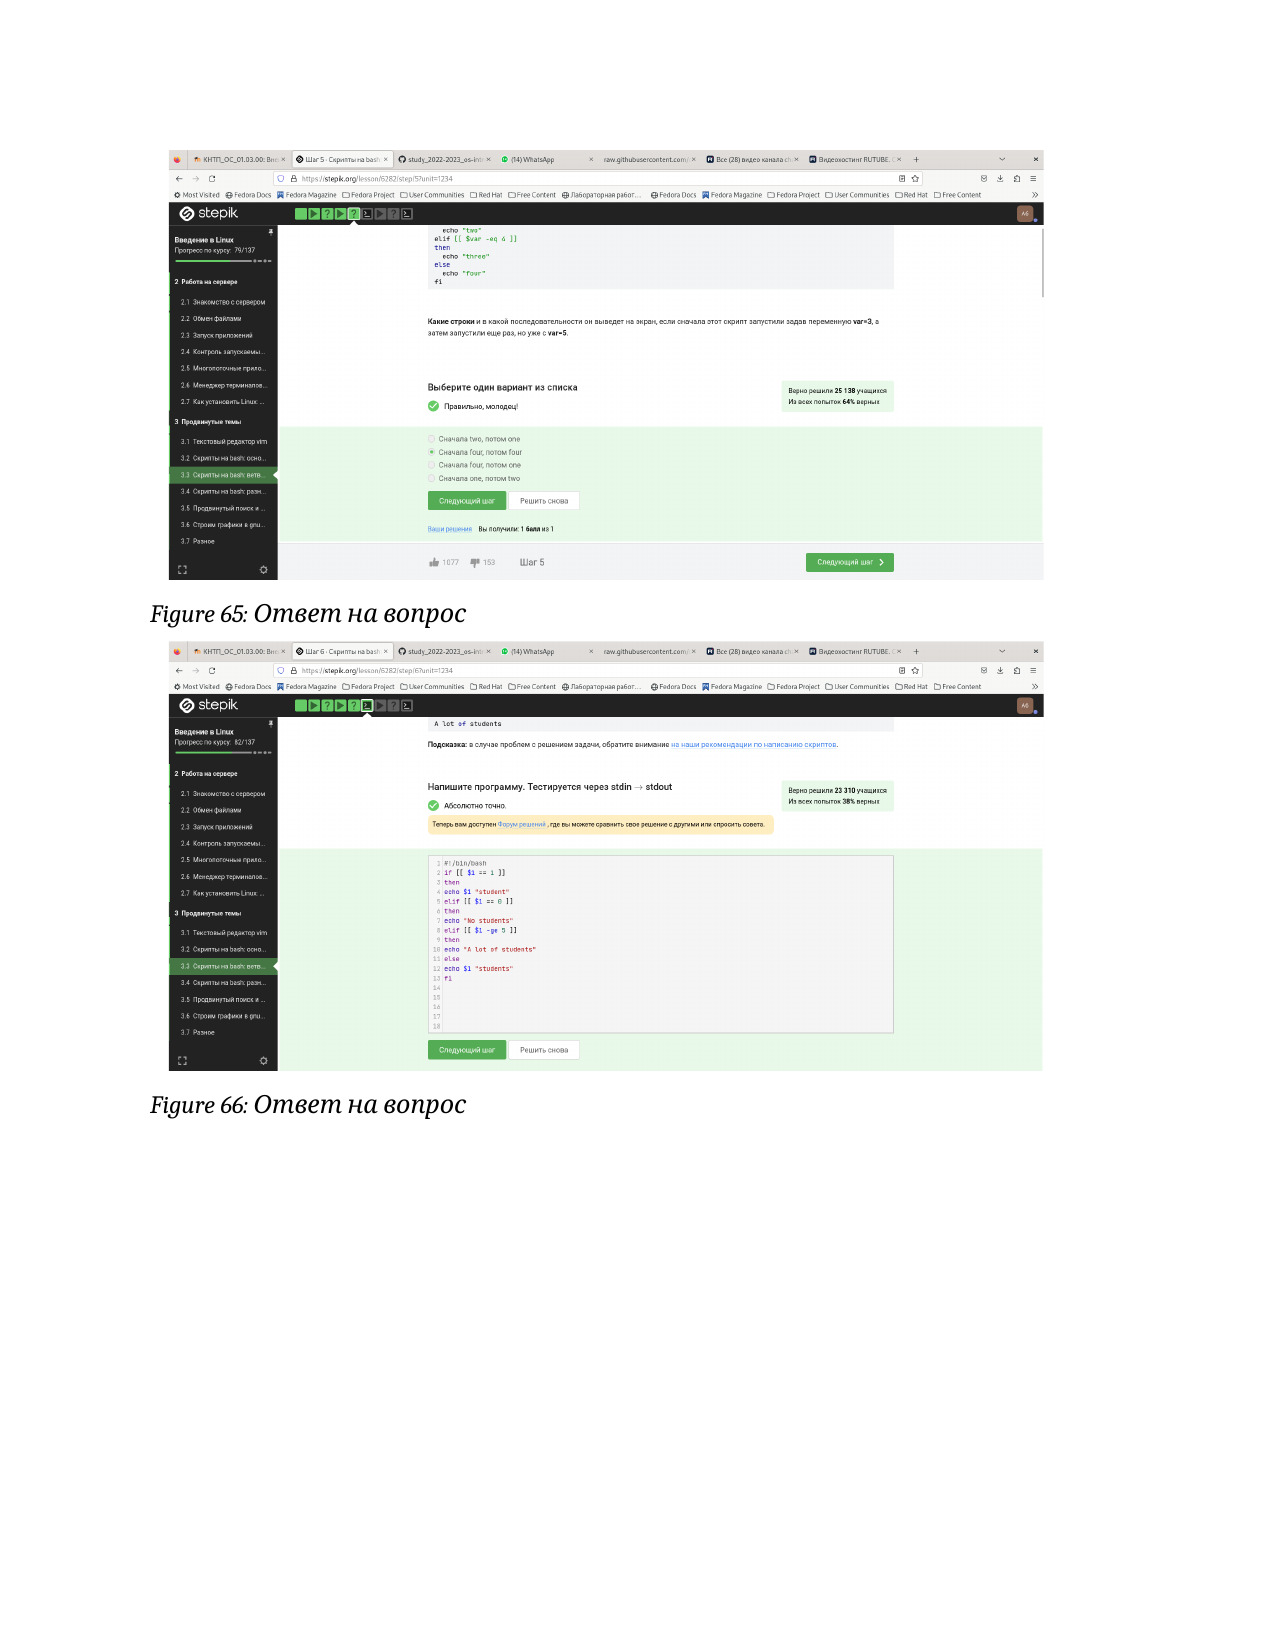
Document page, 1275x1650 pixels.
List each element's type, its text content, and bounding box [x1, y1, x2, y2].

text Figure 65: Ответ на вопрос [150, 600, 1125, 629]
picture [168, 150, 1044, 580]
text Figure 66: Ответ на вопрос [150, 1091, 1125, 1120]
picture [168, 641, 1044, 1071]
